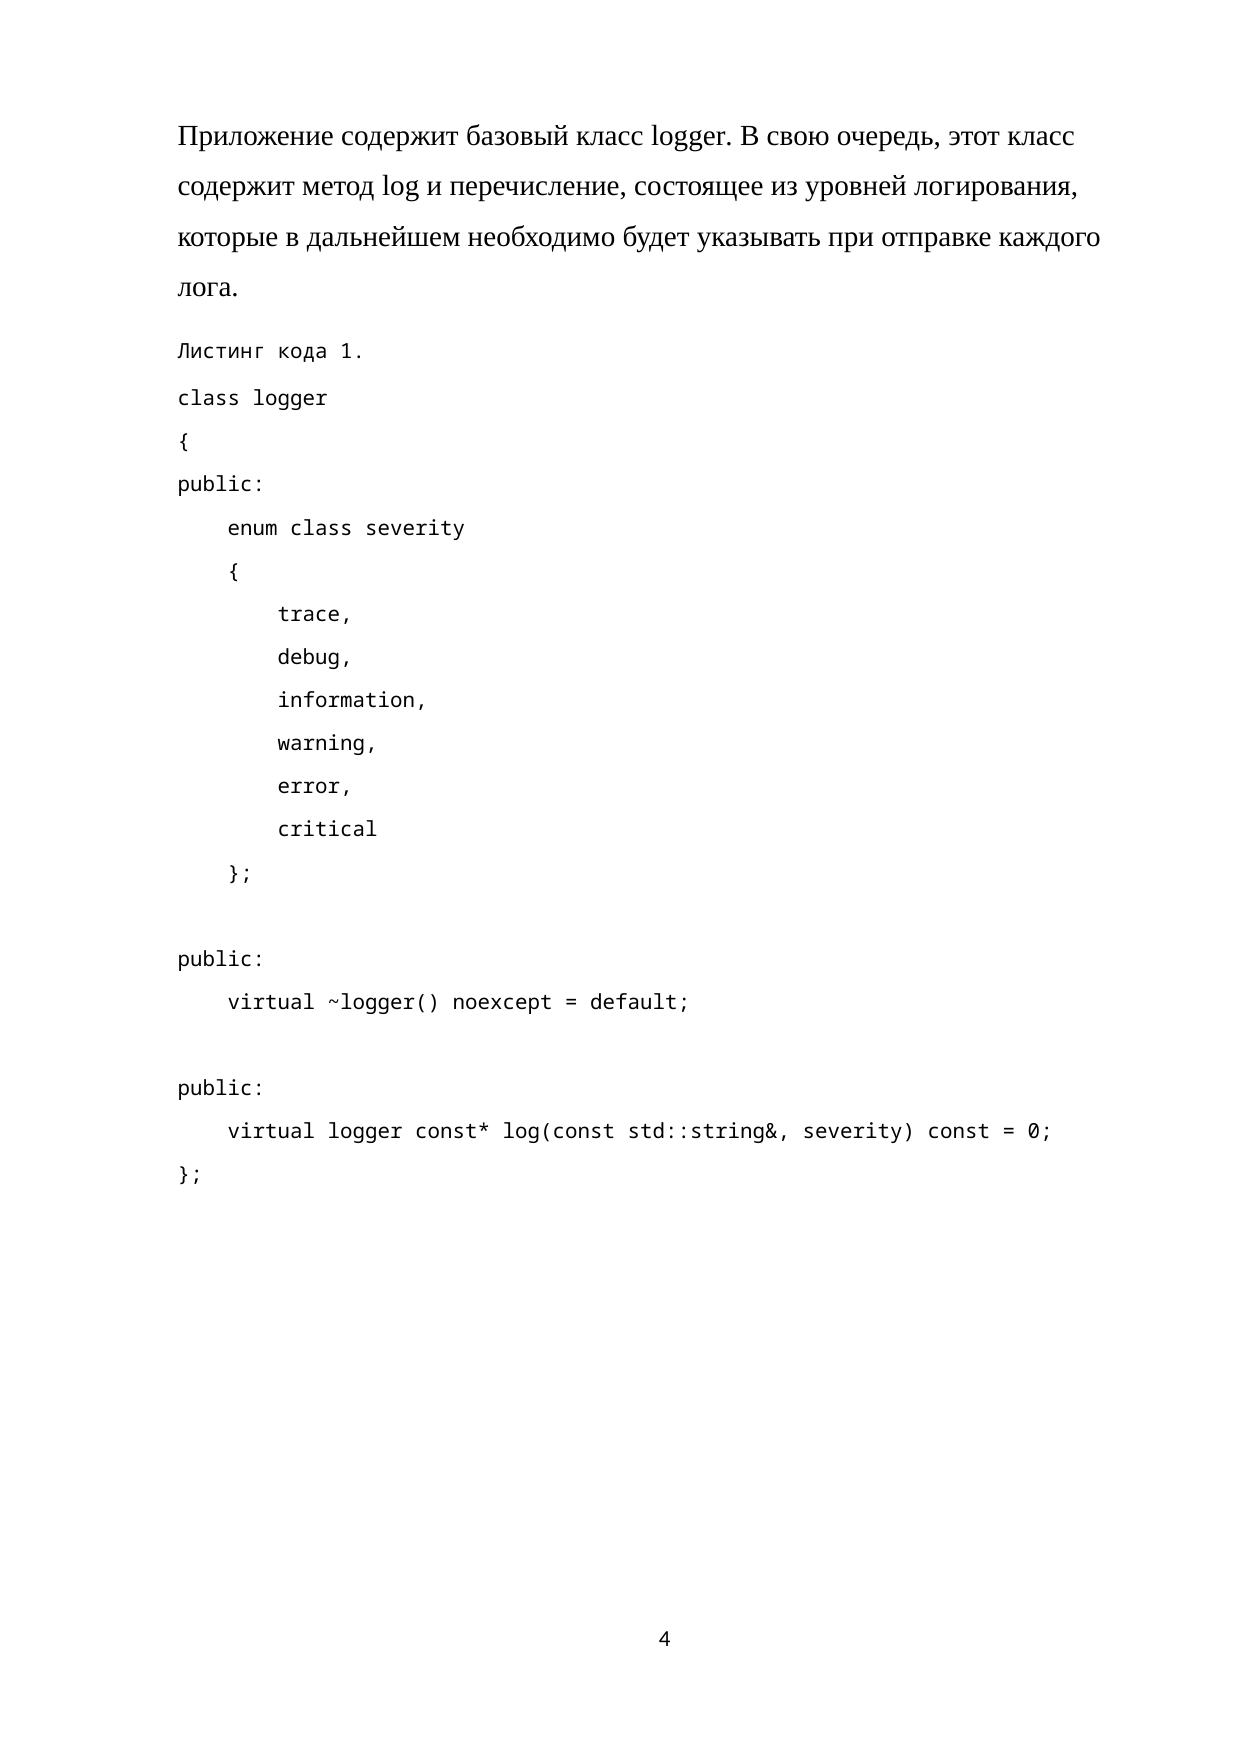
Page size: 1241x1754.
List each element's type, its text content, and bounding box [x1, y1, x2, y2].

text warning, [177, 728, 1152, 757]
text Листинг кода 1. [177, 336, 1152, 364]
text }; [177, 1159, 1152, 1188]
text class logger [177, 383, 1152, 412]
text error, [177, 771, 1152, 800]
text { [177, 556, 1152, 584]
text trace, [177, 599, 1152, 627]
text public: [177, 944, 1152, 972]
text debug, [177, 642, 1152, 671]
text { [177, 426, 1152, 455]
text information, [177, 685, 1152, 714]
text Приложение содержит базовый класс logger. В свою очередь, этот класс содержит метод log и перечисление, состоящее из уровней логирования, которые в дальнейшем необходимо будет указывать при отправке каждого лога. [177, 118, 1152, 303]
text critical [177, 814, 1152, 843]
text virtual ~logger() noexcept = default; [177, 987, 1152, 1016]
text public: [177, 469, 1152, 498]
text }; [177, 858, 1152, 886]
text virtual logger const* log(const std::string&, severity) const = 0; [177, 1116, 1152, 1145]
text public: [177, 1073, 1152, 1102]
text enum class severity [177, 513, 1152, 541]
